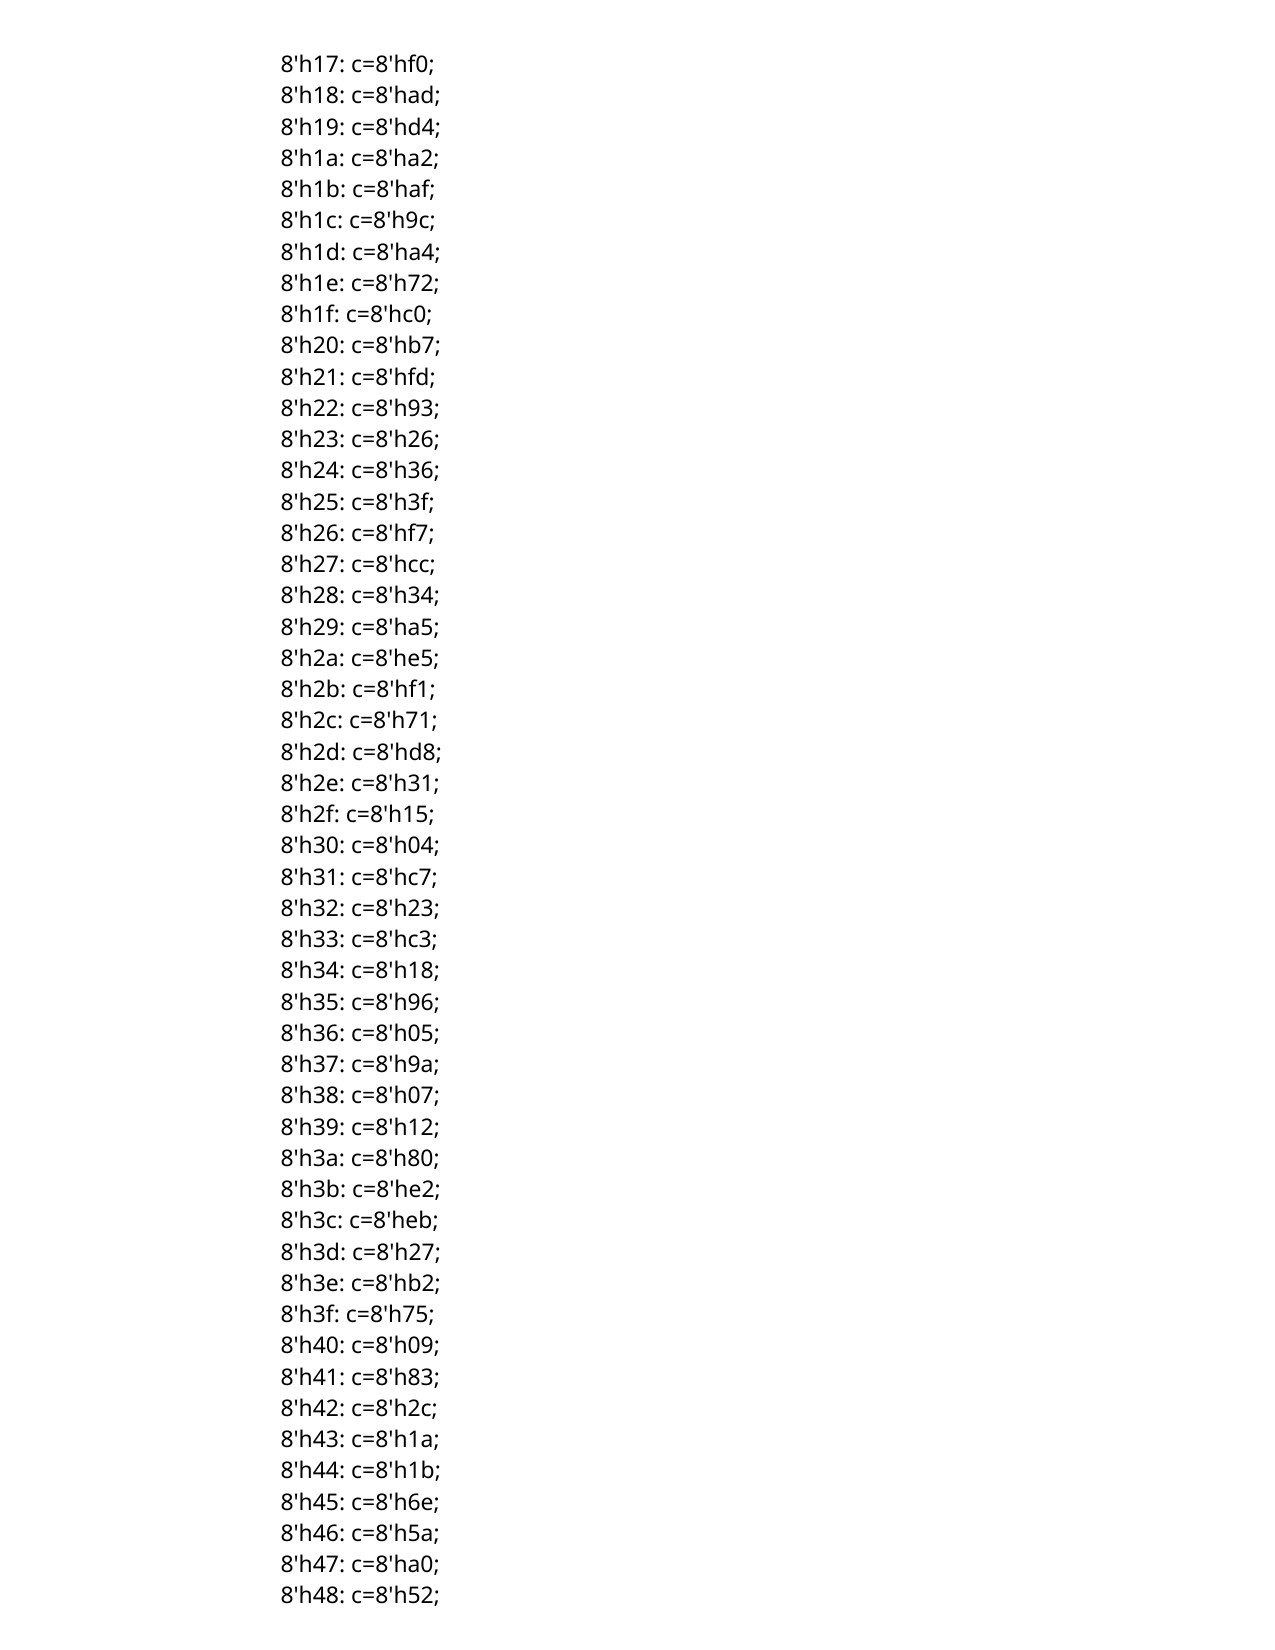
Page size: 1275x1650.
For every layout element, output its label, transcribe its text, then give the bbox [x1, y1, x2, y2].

text 8'h37: c=8'h9a; [187, 1048, 1088, 1079]
text 8'h36: c=8'h05; [187, 1017, 1088, 1048]
text 8'h48: c=8'h52; [187, 1579, 1088, 1610]
text 8'h21: c=8'hfd; [187, 360, 1088, 392]
text 8'h2c: c=8'h71; [187, 704, 1088, 735]
text 8'h17: c=8'hf0; [187, 48, 1088, 79]
text 8'h3a: c=8'h80; [187, 1142, 1088, 1173]
text 8'h1f: c=8'hc0; [187, 298, 1088, 329]
text 8'h1b: c=8'haf; [187, 173, 1088, 204]
text 8'h46: c=8'h5a; [187, 1517, 1088, 1548]
text 8'h3e: c=8'hb2; [187, 1267, 1088, 1298]
text 8'h1a: c=8'ha2; [187, 142, 1088, 173]
text 8'h32: c=8'h23; [187, 892, 1088, 923]
text 8'h2b: c=8'hf1; [187, 673, 1088, 704]
text 8'h33: c=8'hc3; [187, 923, 1088, 954]
text 8'h28: c=8'h34; [187, 579, 1088, 610]
text 8'h40: c=8'h09; [187, 1329, 1088, 1360]
text 8'h27: c=8'hcc; [187, 548, 1088, 579]
text 8'h22: c=8'h93; [187, 392, 1088, 423]
text 8'h31: c=8'hc7; [187, 860, 1088, 892]
text 8'h35: c=8'h96; [187, 985, 1088, 1017]
text 8'h29: c=8'ha5; [187, 610, 1088, 642]
text 8'h3c: c=8'heb; [187, 1204, 1088, 1235]
text 8'h42: c=8'h2c; [187, 1392, 1088, 1423]
text 8'h1e: c=8'h72; [187, 267, 1088, 298]
text 8'h2a: c=8'he5; [187, 642, 1088, 673]
text 8'h26: c=8'hf7; [187, 517, 1088, 548]
text 8'h3b: c=8'he2; [187, 1173, 1088, 1204]
text 8'h23: c=8'h26; [187, 423, 1088, 454]
text 8'h2d: c=8'hd8; [187, 735, 1088, 767]
text 8'h25: c=8'h3f; [187, 485, 1088, 517]
text 8'h1d: c=8'ha4; [187, 235, 1088, 267]
text 8'h19: c=8'hd4; [187, 110, 1088, 142]
text 8'h20: c=8'hb7; [187, 329, 1088, 360]
text 8'h45: c=8'h6e; [187, 1485, 1088, 1517]
text 8'h30: c=8'h04; [187, 829, 1088, 860]
text 8'h34: c=8'h18; [187, 954, 1088, 985]
text 8'h39: c=8'h12; [187, 1110, 1088, 1142]
text 8'h3d: c=8'h27; [187, 1235, 1088, 1267]
text 8'h44: c=8'h1b; [187, 1454, 1088, 1485]
text 8'h18: c=8'had; [187, 79, 1088, 110]
text 8'h2f: c=8'h15; [187, 798, 1088, 829]
text 8'h38: c=8'h07; [187, 1079, 1088, 1110]
text 8'h3f: c=8'h75; [187, 1298, 1088, 1329]
text 8'h47: c=8'ha0; [187, 1548, 1088, 1579]
text 8'h2e: c=8'h31; [187, 767, 1088, 798]
text 8'h24: c=8'h36; [187, 454, 1088, 485]
text 8'h1c: c=8'h9c; [187, 204, 1088, 235]
text 8'h41: c=8'h83; [187, 1360, 1088, 1392]
text 8'h43: c=8'h1a; [187, 1423, 1088, 1454]
